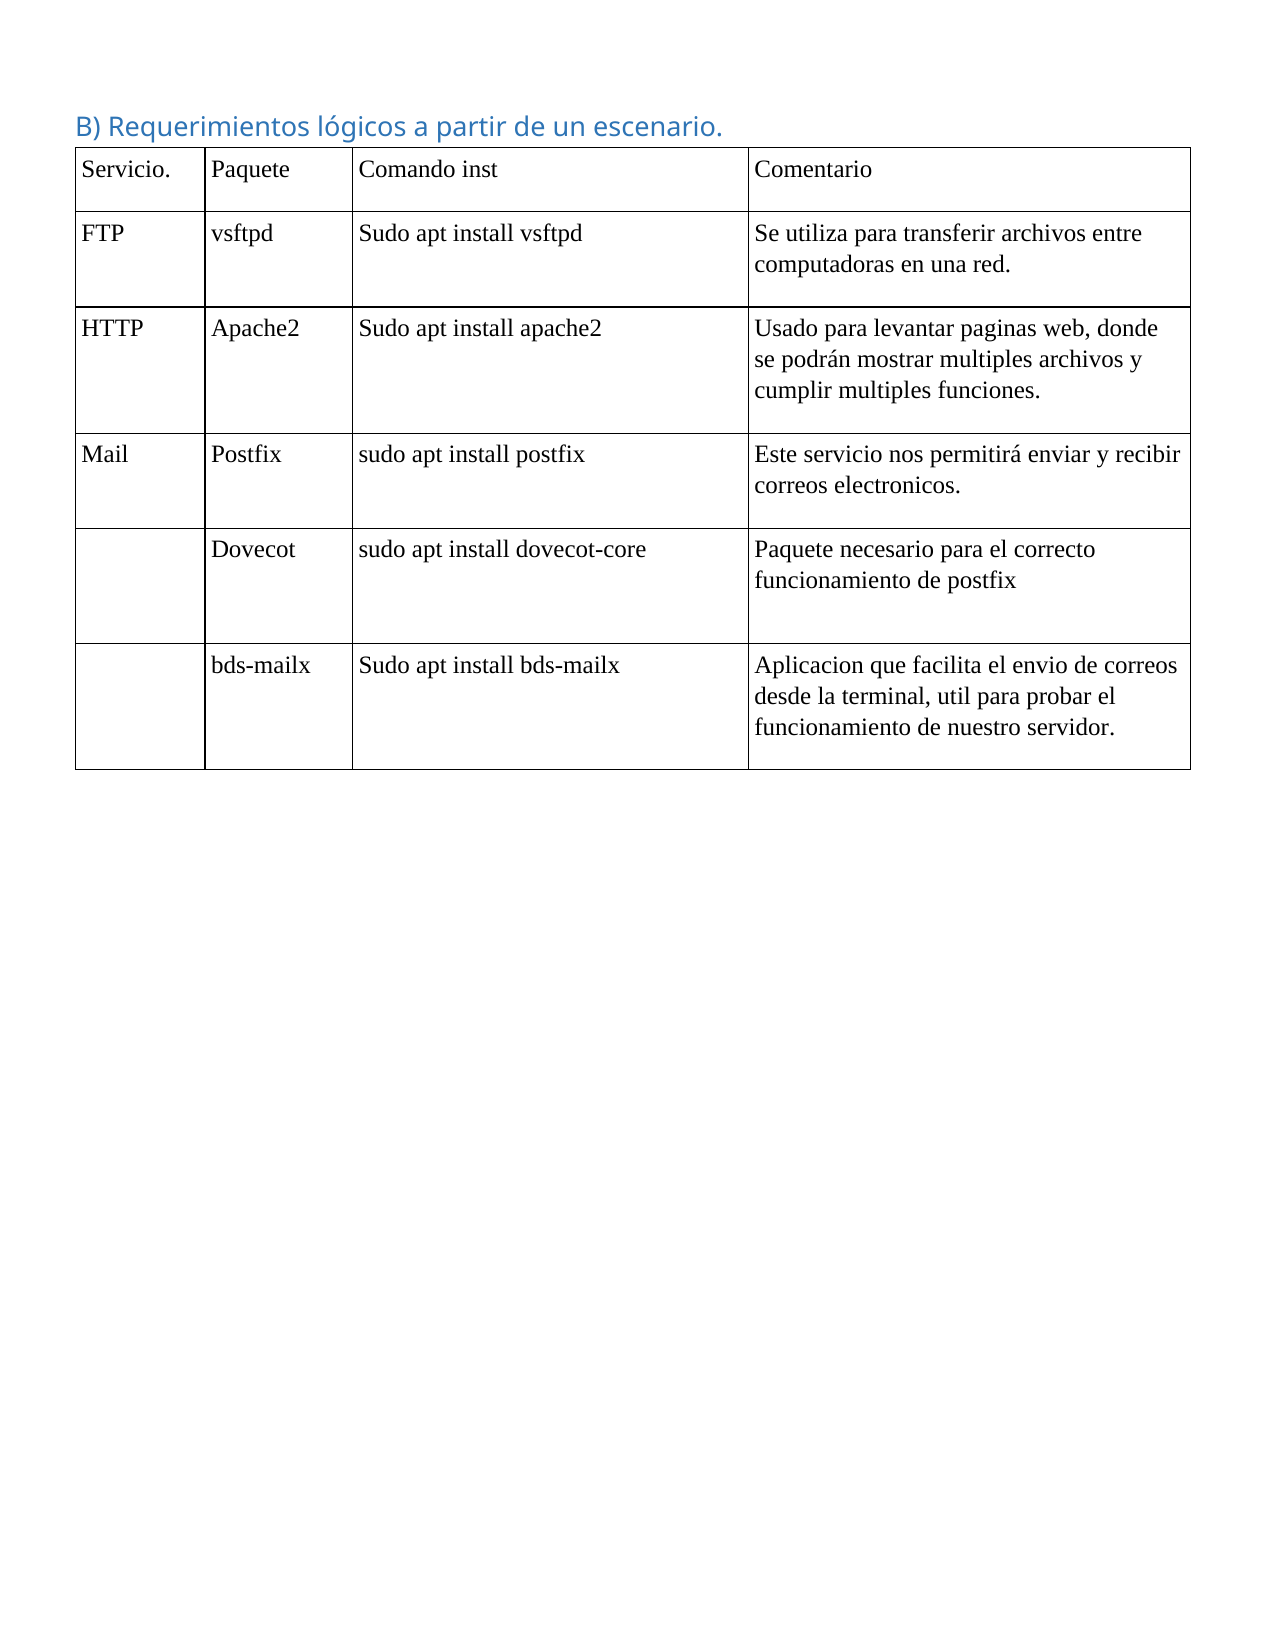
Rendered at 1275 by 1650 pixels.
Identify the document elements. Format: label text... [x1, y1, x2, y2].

table_header Comando inst [353, 148, 748, 211]
table_cell sudo apt install postfix [353, 434, 748, 528]
table_cell Paquete necesario para el correcto funcionamiento de postfix [749, 529, 1190, 643]
table_cell bds-mailx [206, 644, 352, 769]
table_header Comentario [749, 148, 1190, 211]
table_cell Apache2 [206, 308, 352, 433]
table_cell Usado para levantar paginas web, donde se podrán mostrar multiples archivos y cumplir multiples funciones. [749, 308, 1190, 433]
table_cell HTTP [76, 308, 204, 433]
table_cell FTP [76, 212, 204, 306]
table_cell Sudo apt install vsftpd [353, 212, 748, 306]
table_cell [76, 644, 204, 769]
table_cell Se utiliza para transferir archivos entre computadoras en una red. [749, 212, 1190, 306]
table_cell Postfix [206, 434, 352, 528]
table_header Servicio. [76, 148, 204, 211]
table_cell vsftpd [206, 212, 352, 306]
table_cell Dovecot [206, 529, 352, 643]
table_cell Este servicio nos permitirá enviar y recibir correos electronicos. [749, 434, 1190, 528]
table_cell [76, 529, 204, 643]
table_header Paquete [206, 148, 352, 211]
table_cell sudo apt install dovecot-core [353, 529, 748, 643]
subtitle B) Requerimientos lógicos a partir de un escenario. [75, 107, 1200, 144]
table_cell Aplicacion que facilita el envio de correos desde la terminal, util para probar el funcionamiento de nuestro servidor. [749, 644, 1190, 769]
table_cell Mail [76, 434, 204, 528]
table_cell Sudo apt install apache2 [353, 308, 748, 433]
table_cell Sudo apt install bds-mailx [353, 644, 748, 769]
